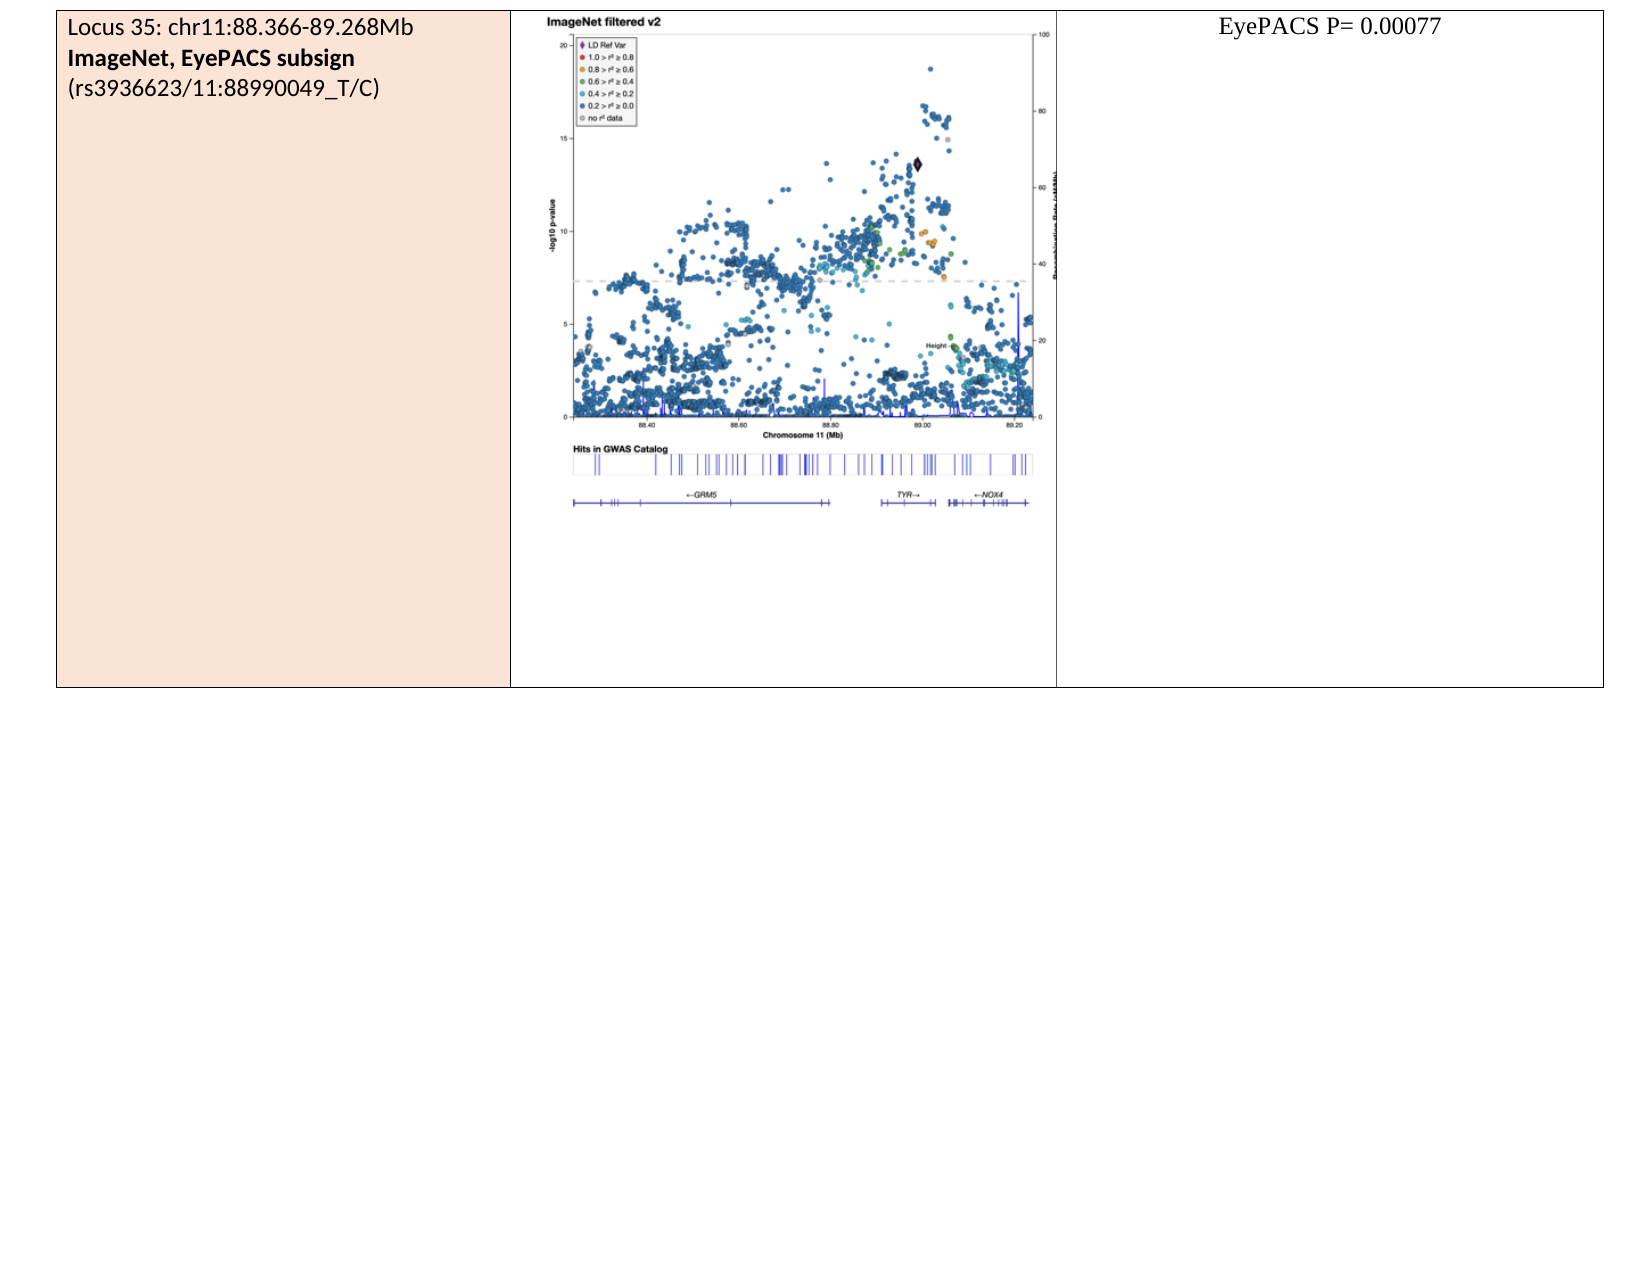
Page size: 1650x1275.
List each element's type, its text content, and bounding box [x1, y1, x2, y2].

table_cell Locus 35: chr11:88.366-89.268Mb ImageNet, EyePACS subsign (rs3936623/11:88990049_T/C) [57, 11, 510, 687]
table_cell [511, 11, 540, 687]
table_cell EyePACS P= 0.00077 [1057, 11, 1603, 687]
